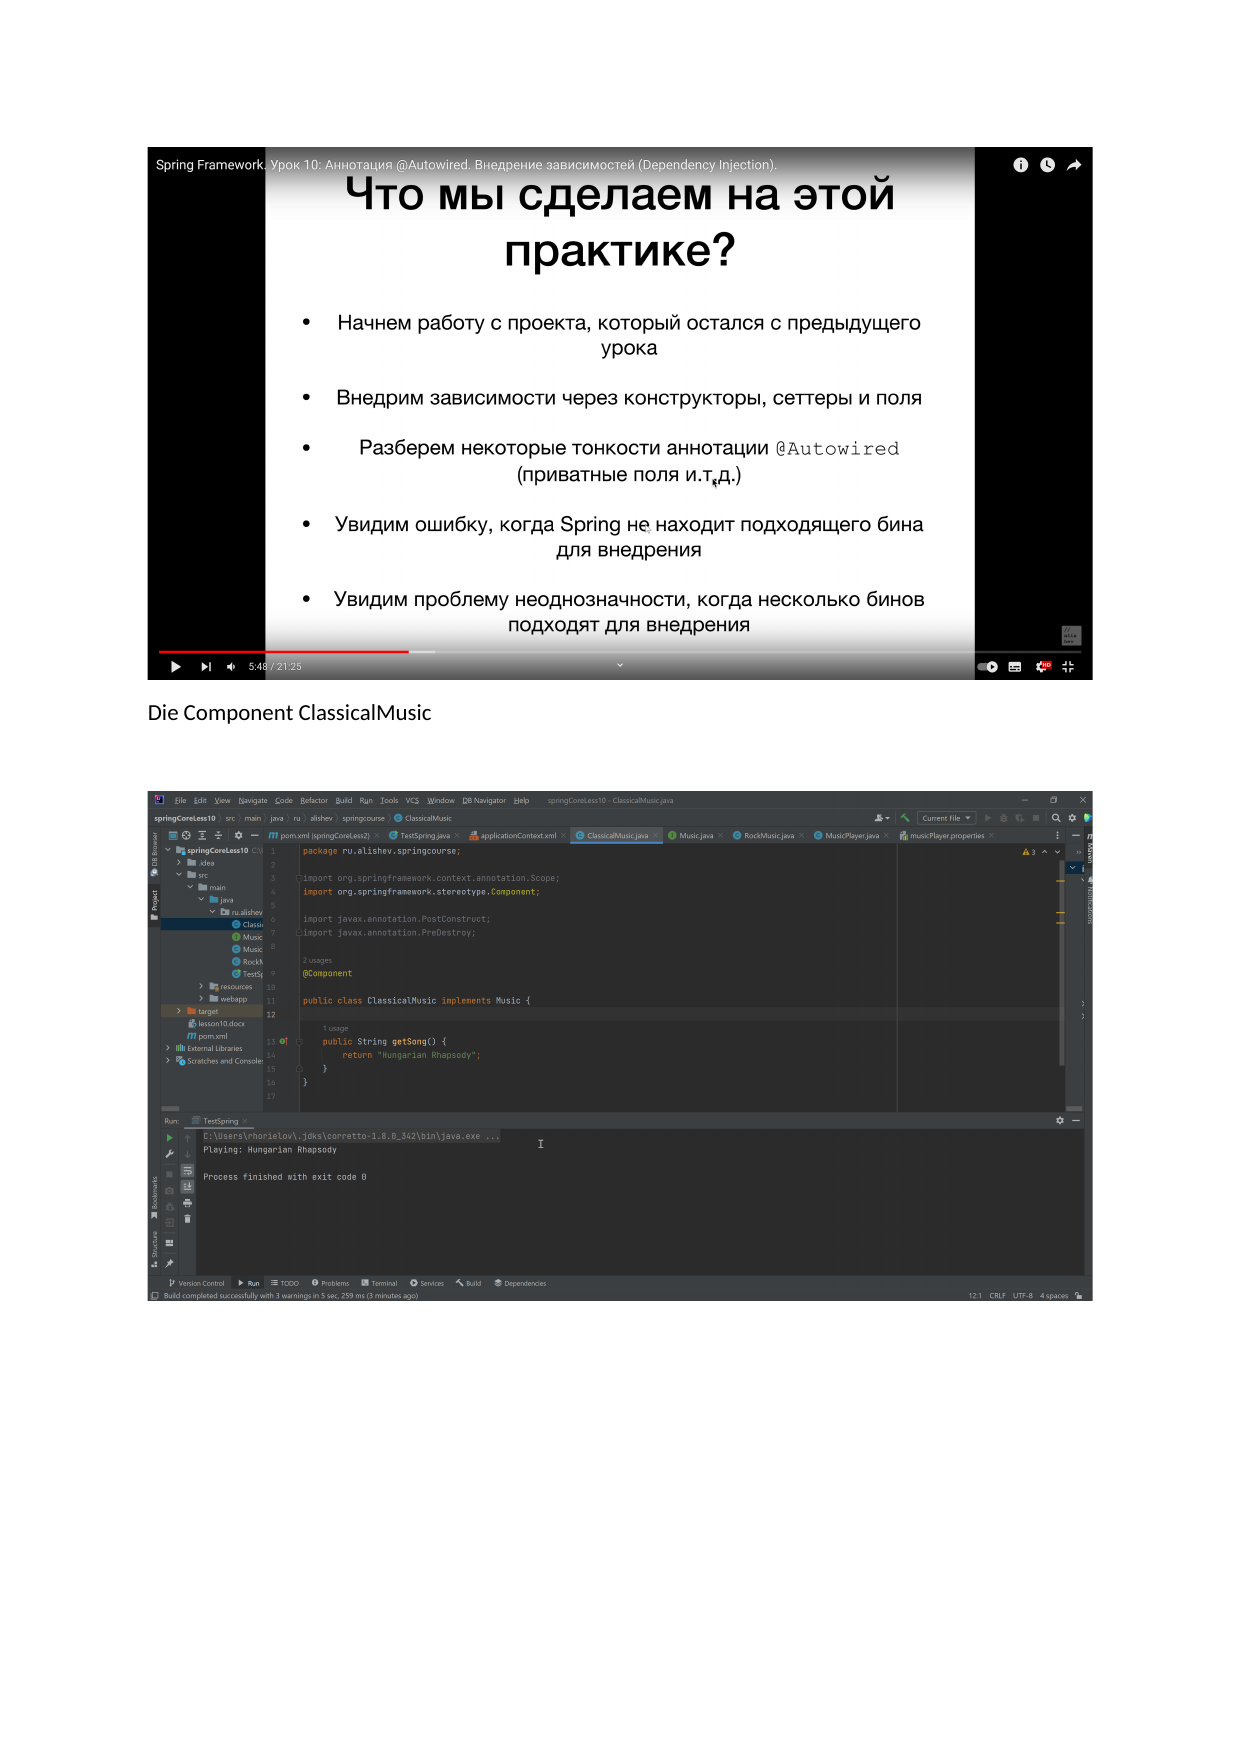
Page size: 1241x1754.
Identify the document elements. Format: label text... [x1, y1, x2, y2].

picture [147, 791, 1093, 1301]
text Die Component ClassicalMusic [148, 698, 1093, 726]
picture [147, 147, 1093, 680]
